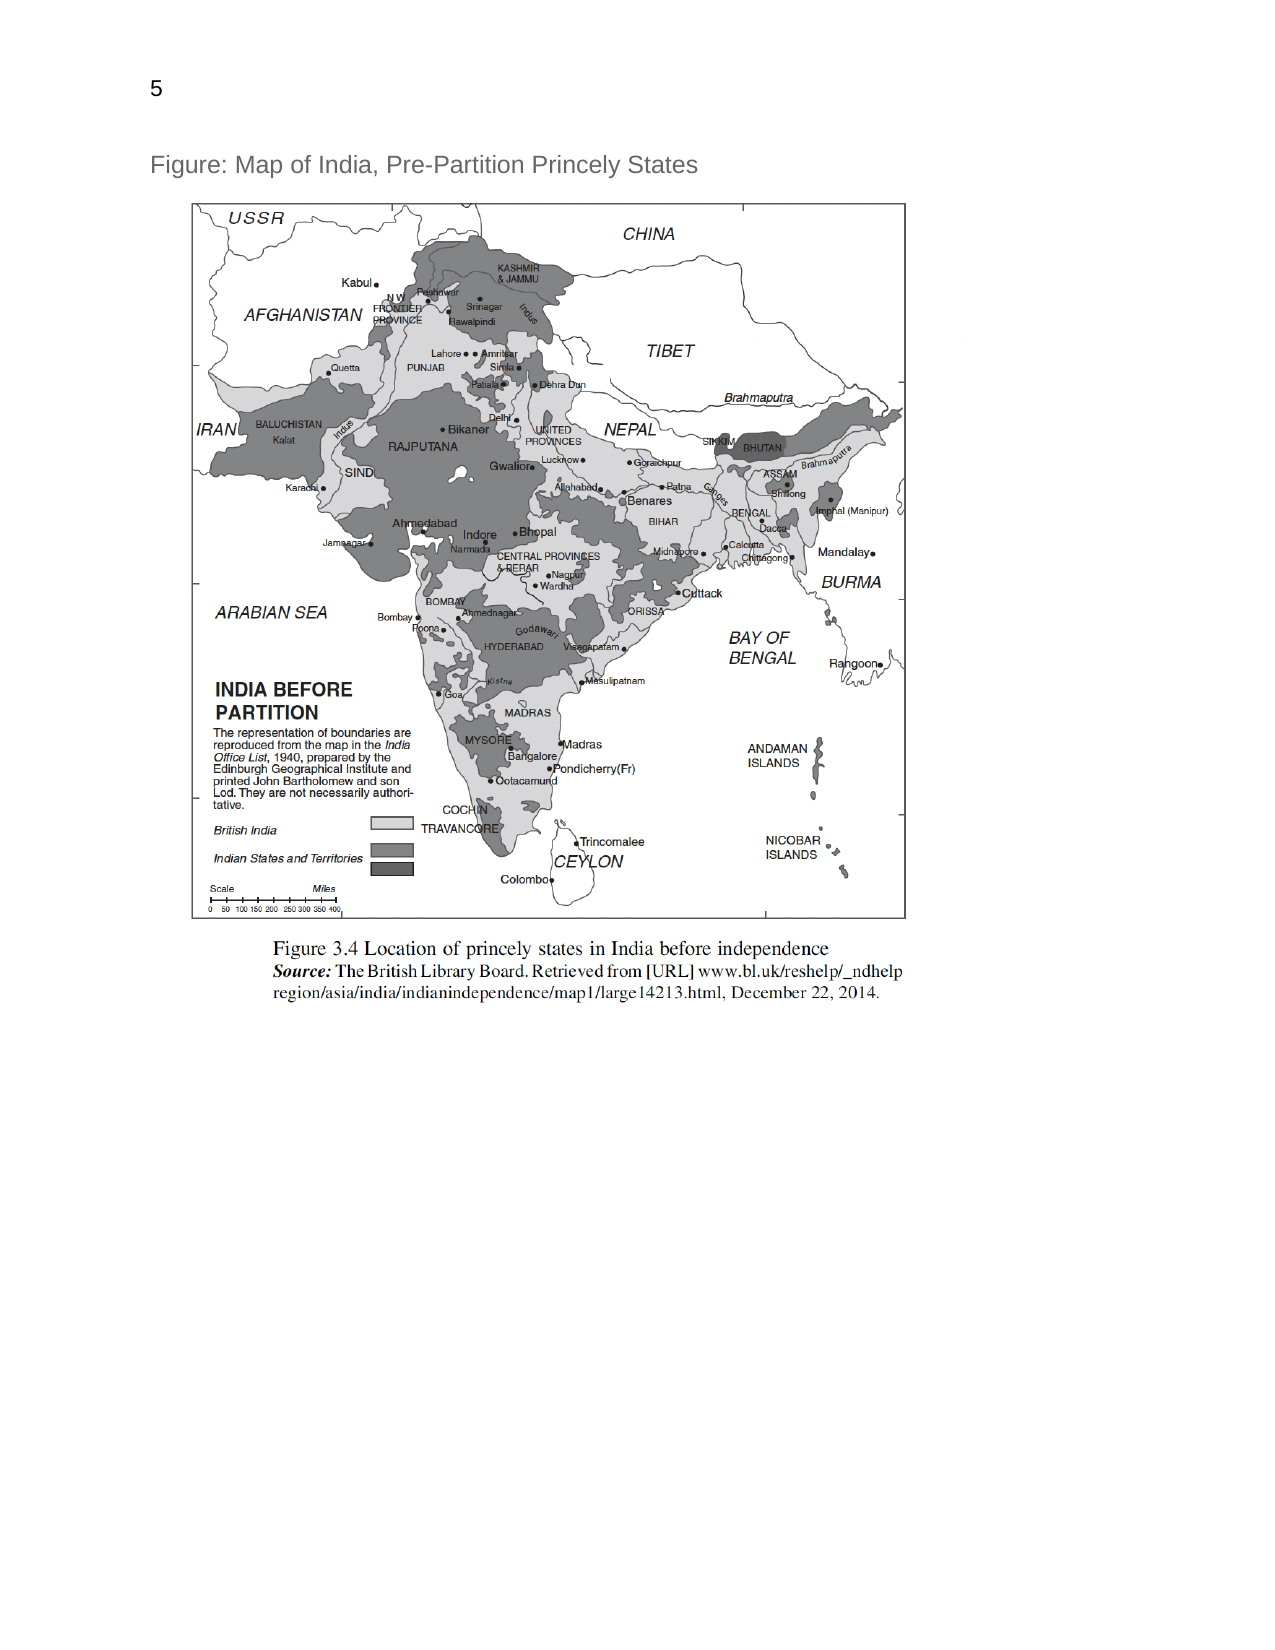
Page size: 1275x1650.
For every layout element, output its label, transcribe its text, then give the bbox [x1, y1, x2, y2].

picture [150, 187, 982, 1024]
subtitle Figure: Map of India, Pre-Partition Princely States [150, 150, 1125, 179]
